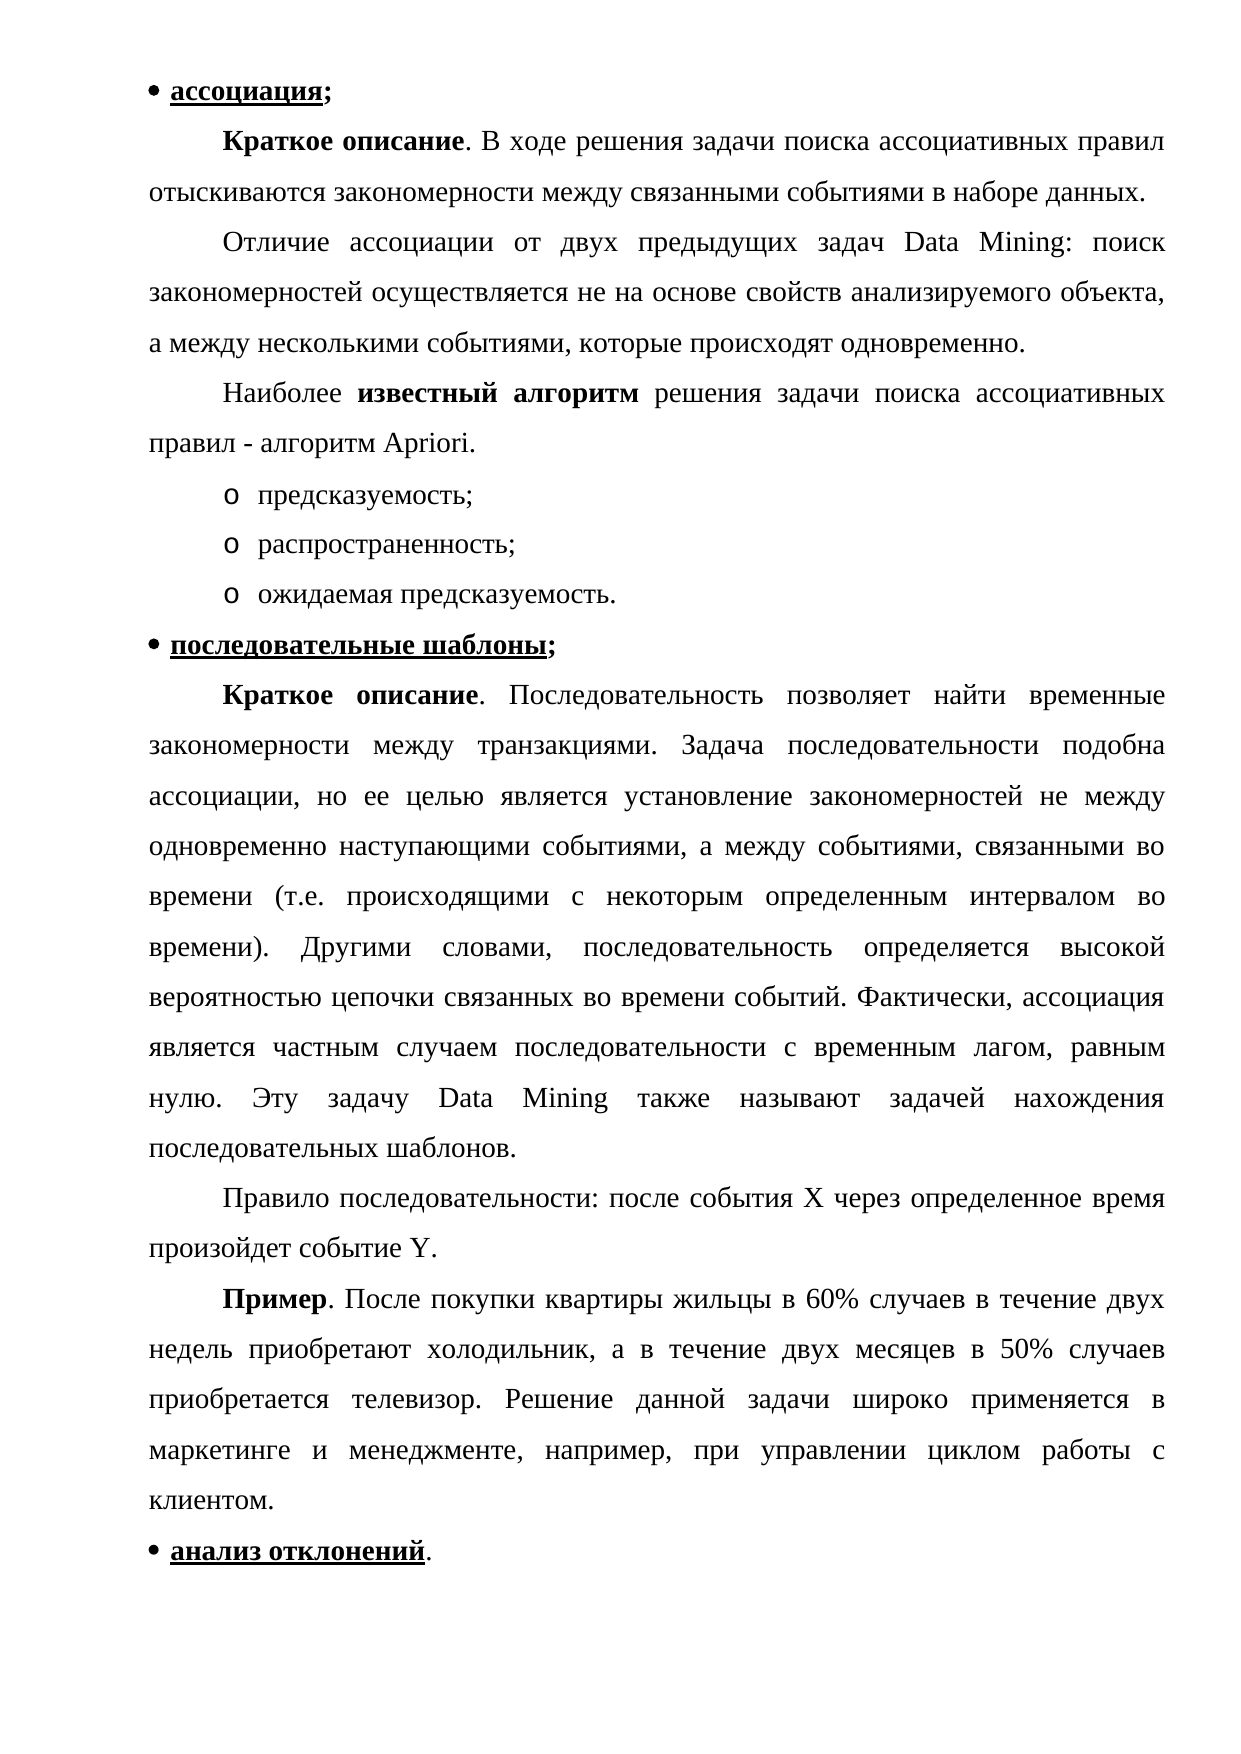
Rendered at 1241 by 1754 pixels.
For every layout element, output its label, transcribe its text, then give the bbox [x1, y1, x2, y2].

list последовательные шаблоны; [149, 627, 1178, 661]
text Наиболее известный алгоритм решения задачи поиска ассоциативных правил - алгоритм Apriori. [149, 375, 1165, 459]
text o предсказуемость; [223, 476, 1178, 512]
text o распространенность; [223, 526, 1178, 562]
text Краткое описание. В ходе решения задачи поиска ассоциативных правил отыскиваются закономерности между связанными событиями в наборе данных. [149, 123, 1165, 207]
text Краткое описание. Последовательность позволяет найти временные закономерности между транзакциями. Задача последовательности подобна ассоциации, но ее целью является установление закономерностей не между одновременно наступающими событиями, а между событиями, связанными во времени (т.е. происходящими с некоторым определенным интервалом во времени). Другими словами, последовательность определяется высокой вероятностью цепочки связанных во времени событий. Фактически, ассоциация является частным случаем последовательности с временным лагом, равным нулю. Эту задачу Data Mining также называют задачей нахождения последовательных шаблонов. [149, 677, 1165, 1163]
text o ожидаемая предсказуемость. [223, 576, 1178, 612]
text Отличие ассоциации от двух предыдущих задач Data Mining: поиск закономерностей осуществляется не на основе свойств анализируемого объекта, а между несколькими событиями, которые происходят одновременно. [149, 224, 1166, 358]
list анализ отклонений. [149, 1533, 1178, 1566]
text Пример. После покупки квартиры жильцы в 60% случаев в течение двух недель приобретают холодильник, а в течение двух месяцев в 50% случаев приобретается телевизор. Решение данной задачи широко применяется в маркетинге и менеджменте, например, при управлении циклом работы с клиентом. [149, 1281, 1165, 1516]
text Правило последовательности: после события X через определенное время произойдет событие Y. [149, 1180, 1166, 1264]
list ассоциация; [149, 73, 1178, 107]
